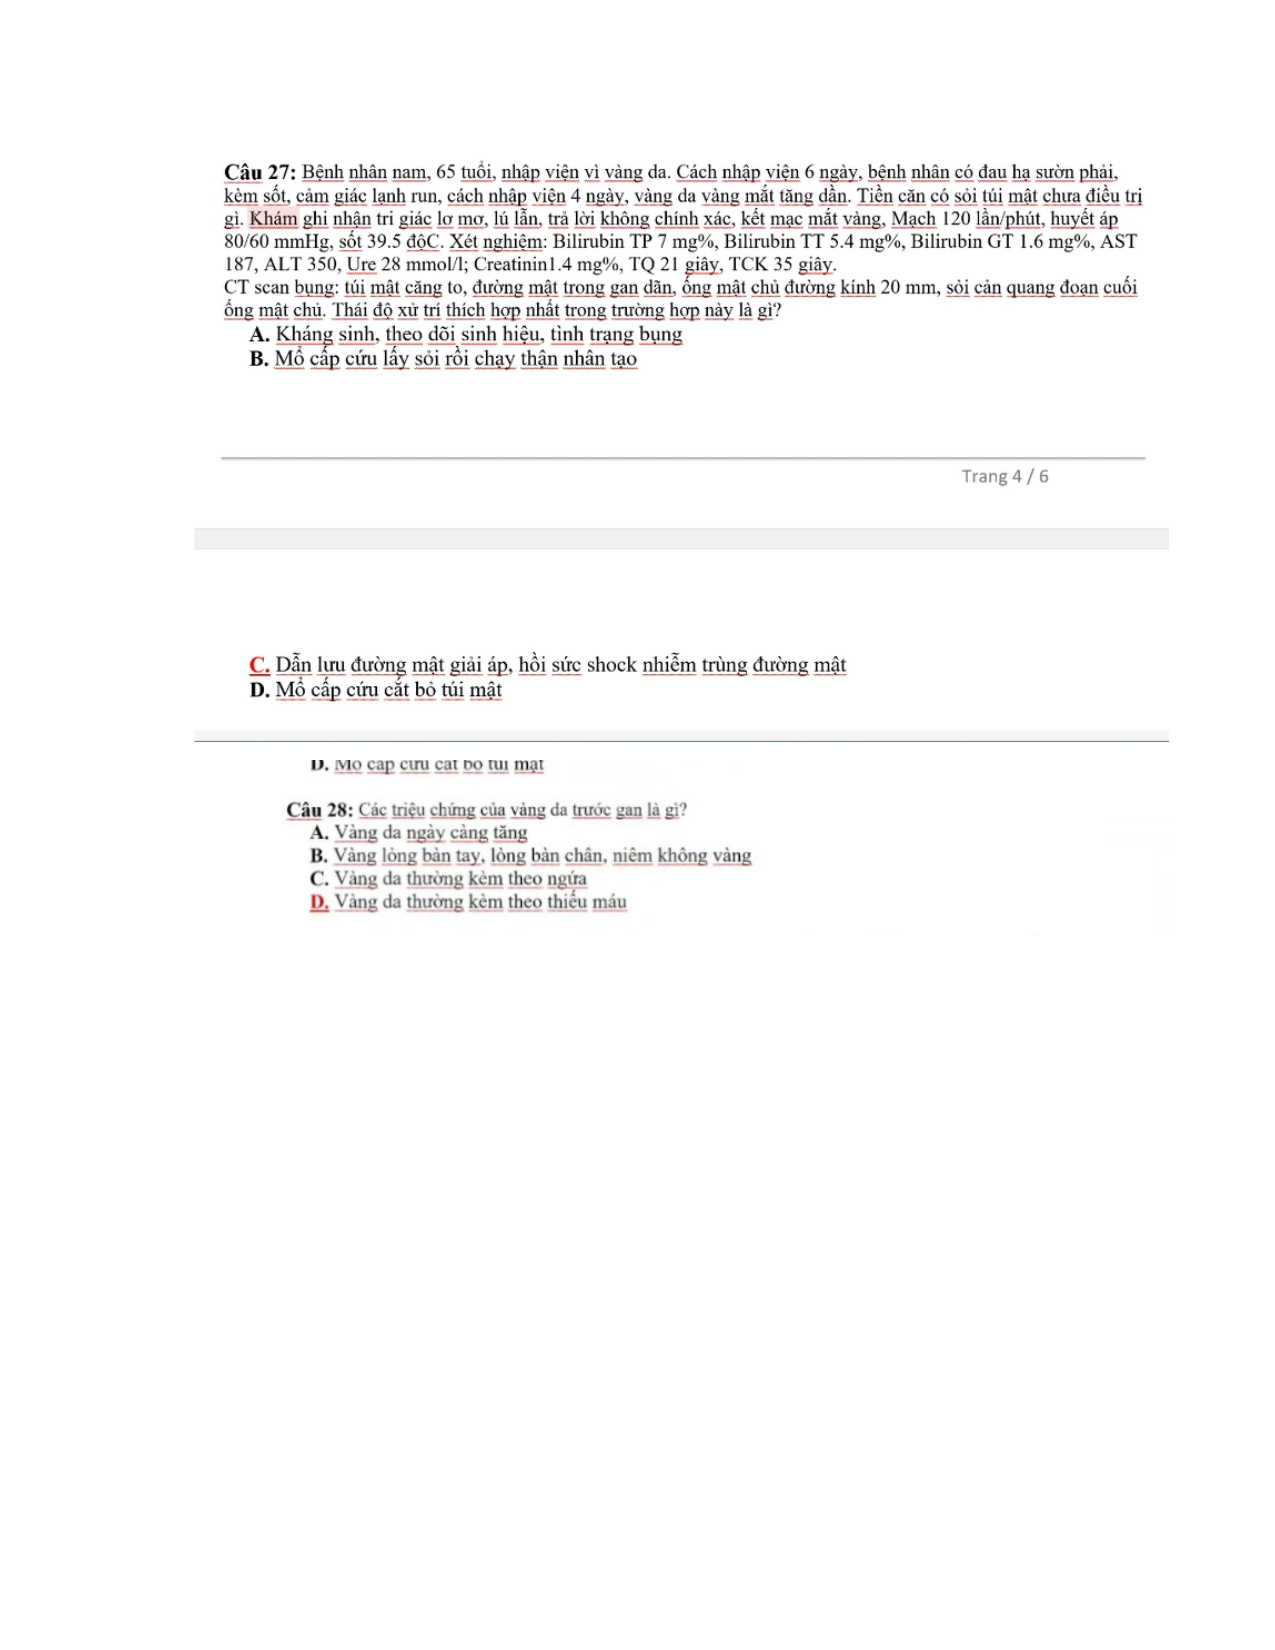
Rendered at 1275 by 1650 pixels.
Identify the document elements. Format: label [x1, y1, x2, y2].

picture [194, 150, 1170, 742]
picture [194, 760, 1170, 936]
